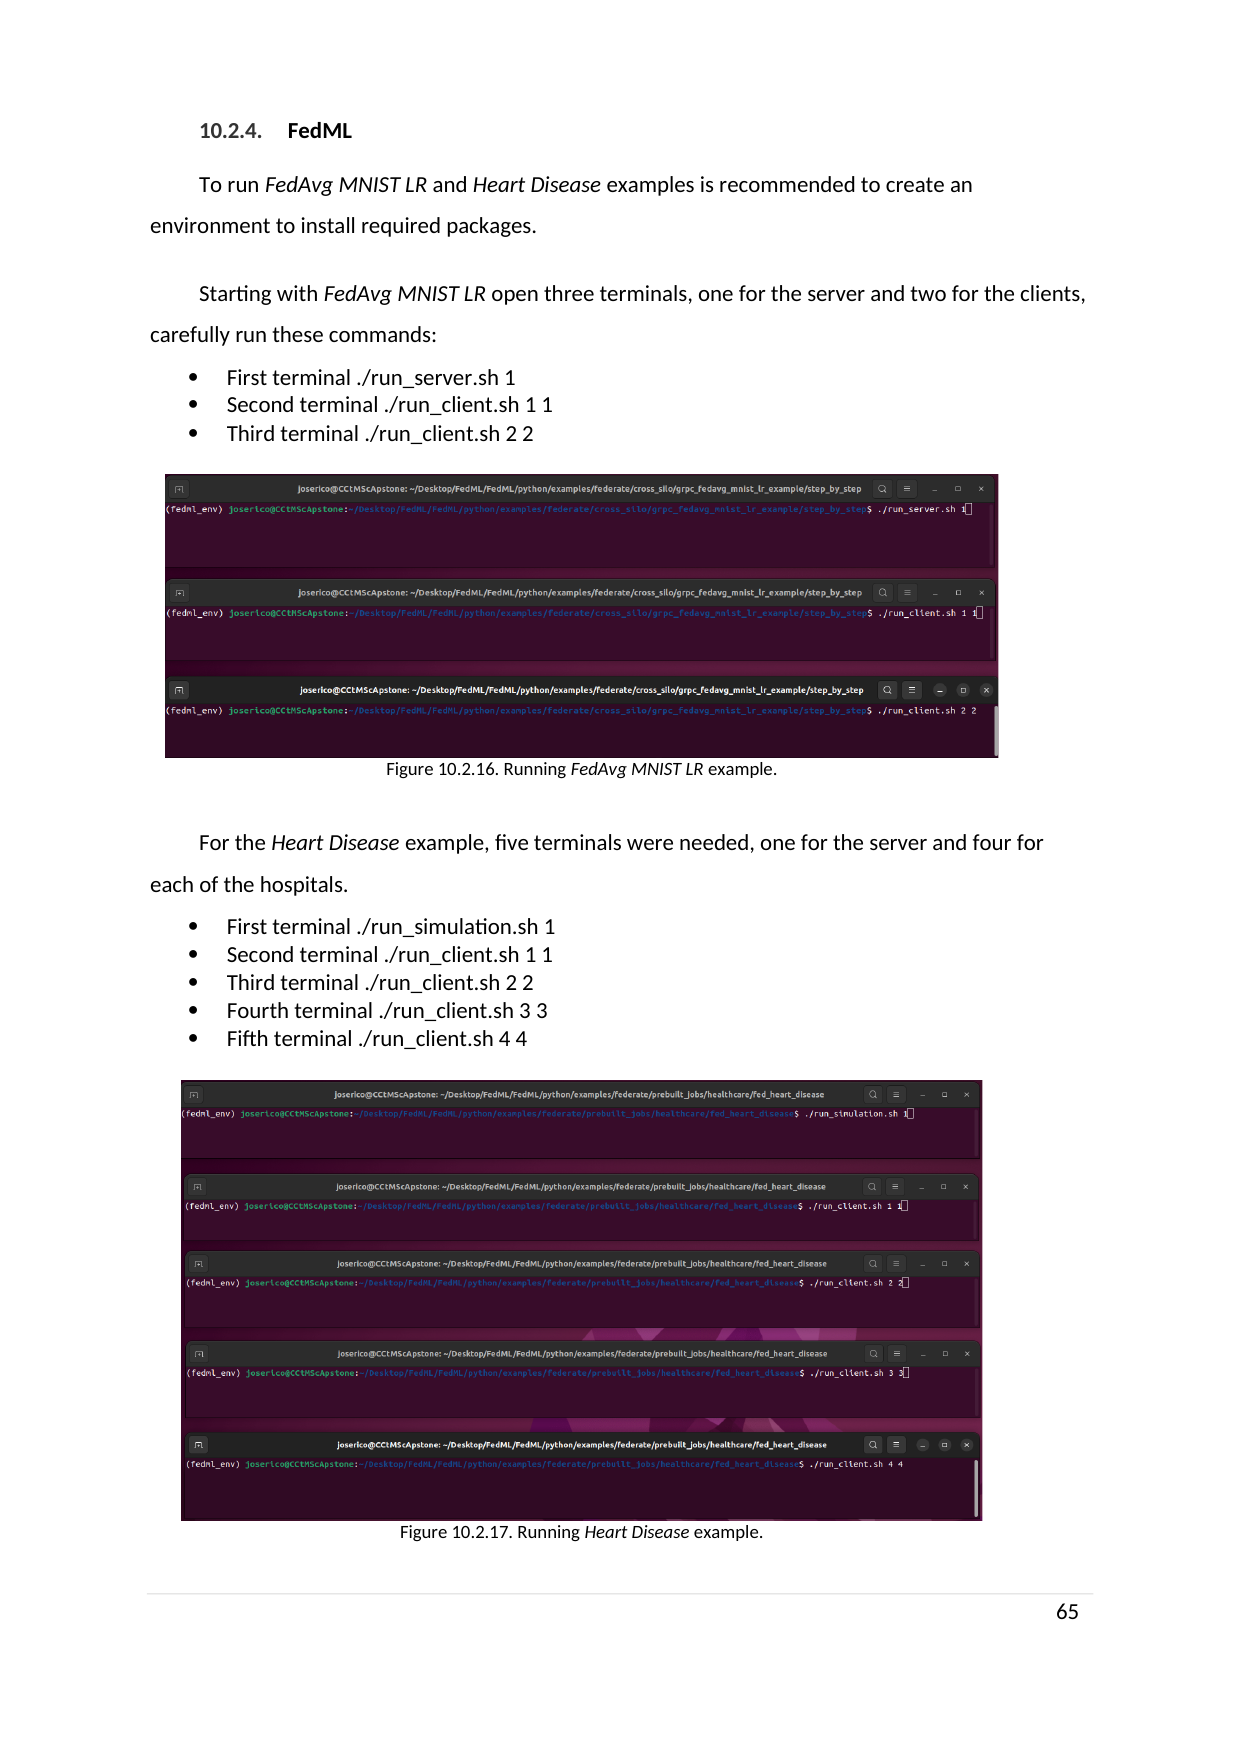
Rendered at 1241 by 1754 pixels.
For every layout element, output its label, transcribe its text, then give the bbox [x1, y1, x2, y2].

list Fourth terminal ./run_client.sh 3 3 [189, 996, 1069, 1024]
text Starting with FedAvg MNIST LR open three terminals, one for the server and two for the clients, carefully run these commands: [150, 279, 1091, 349]
list Second terminal ./run_client.sh 1 1 [189, 940, 1069, 968]
list Third terminal ./run_client.sh 2 2 [189, 419, 1069, 447]
list Fifth terminal ./run_client.sh 4 4 [189, 1024, 1069, 1052]
list Third terminal ./run_client.sh 2 2 [189, 968, 1069, 996]
text To run FedAvg MNIST LR and Heart Disease examples is recommended to create an environment to install required packages. [150, 170, 1091, 240]
picture [181, 1080, 983, 1521]
list First terminal ./run_simulation.sh 1 [189, 912, 1069, 940]
list Second terminal ./run_client.sh 1 1 [189, 391, 1069, 419]
list First terminal ./run_server.sh 1 [189, 363, 1069, 391]
subtitle FedML [199, 117, 1126, 145]
picture [165, 474, 999, 758]
text For the Heart Disease example, five terminals were needed, one for the server and four for each of the hospitals. [150, 828, 1091, 898]
